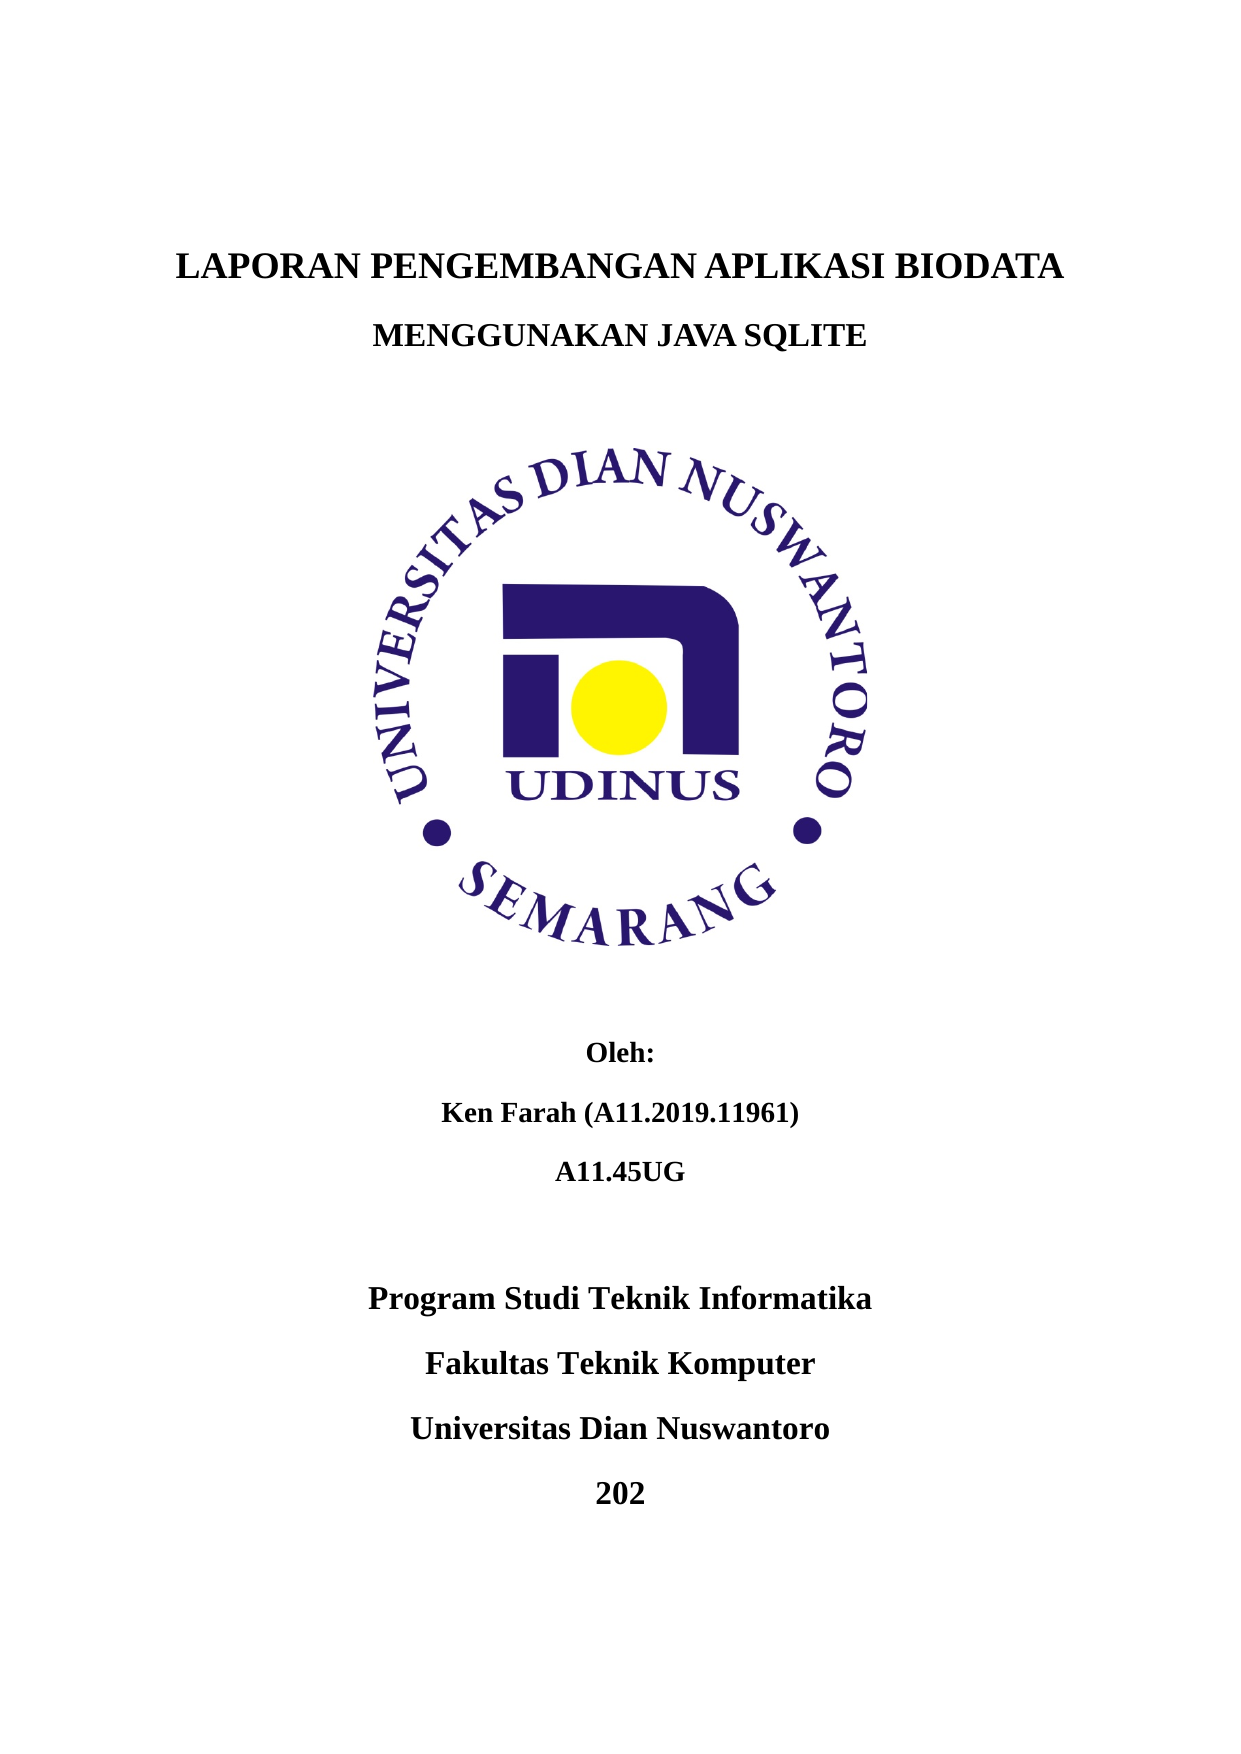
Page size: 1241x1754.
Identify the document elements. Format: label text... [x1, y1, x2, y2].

text 202 [150, 1473, 1090, 1512]
text Ken Farah (A11.2019.11961) [150, 1095, 1090, 1128]
text A11.45UG [150, 1154, 1090, 1188]
subtitle MENGGUNAKAN JAVA SQLITE [150, 316, 1090, 354]
text Oleh: [150, 1036, 1090, 1069]
subtitle LAPORAN PENGEMBANGAN APLIKASI BIODATA [150, 243, 1090, 287]
picture [373, 448, 868, 946]
text Universitas Dian Nuswantoro [150, 1408, 1090, 1447]
text Fakultas Teknik Komputer [150, 1343, 1090, 1382]
text Program Studi Teknik Informatika [150, 1279, 1090, 1317]
